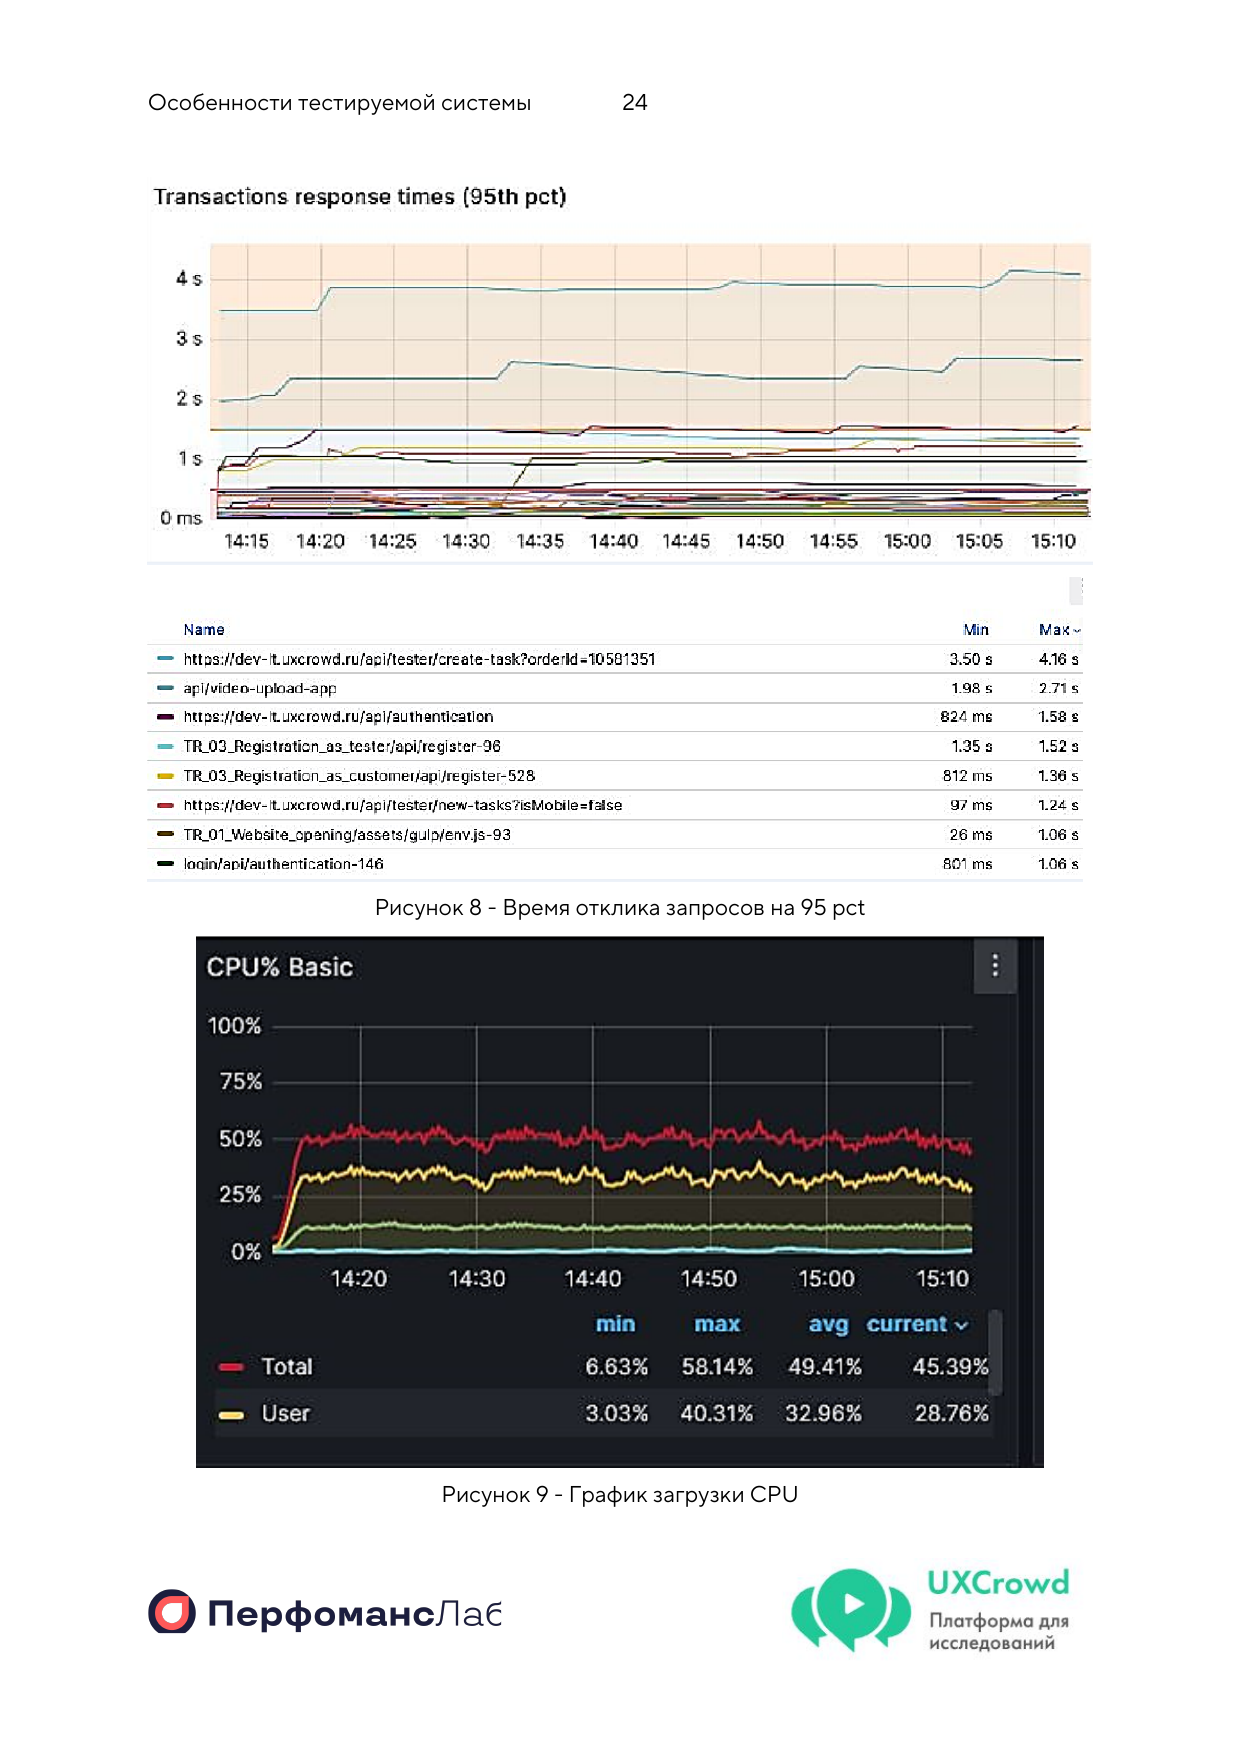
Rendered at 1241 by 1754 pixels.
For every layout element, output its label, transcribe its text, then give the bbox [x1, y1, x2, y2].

picture [147, 177, 1093, 565]
picture [147, 577, 1083, 882]
picture [781, 1558, 1093, 1666]
text Рисунок 9 - График загрузки CPU [148, 1480, 1092, 1509]
picture [196, 935, 1044, 1468]
text Рисунок 8 - Время отклика запросов на 95 pct [148, 894, 1092, 923]
picture [148, 1589, 502, 1634]
